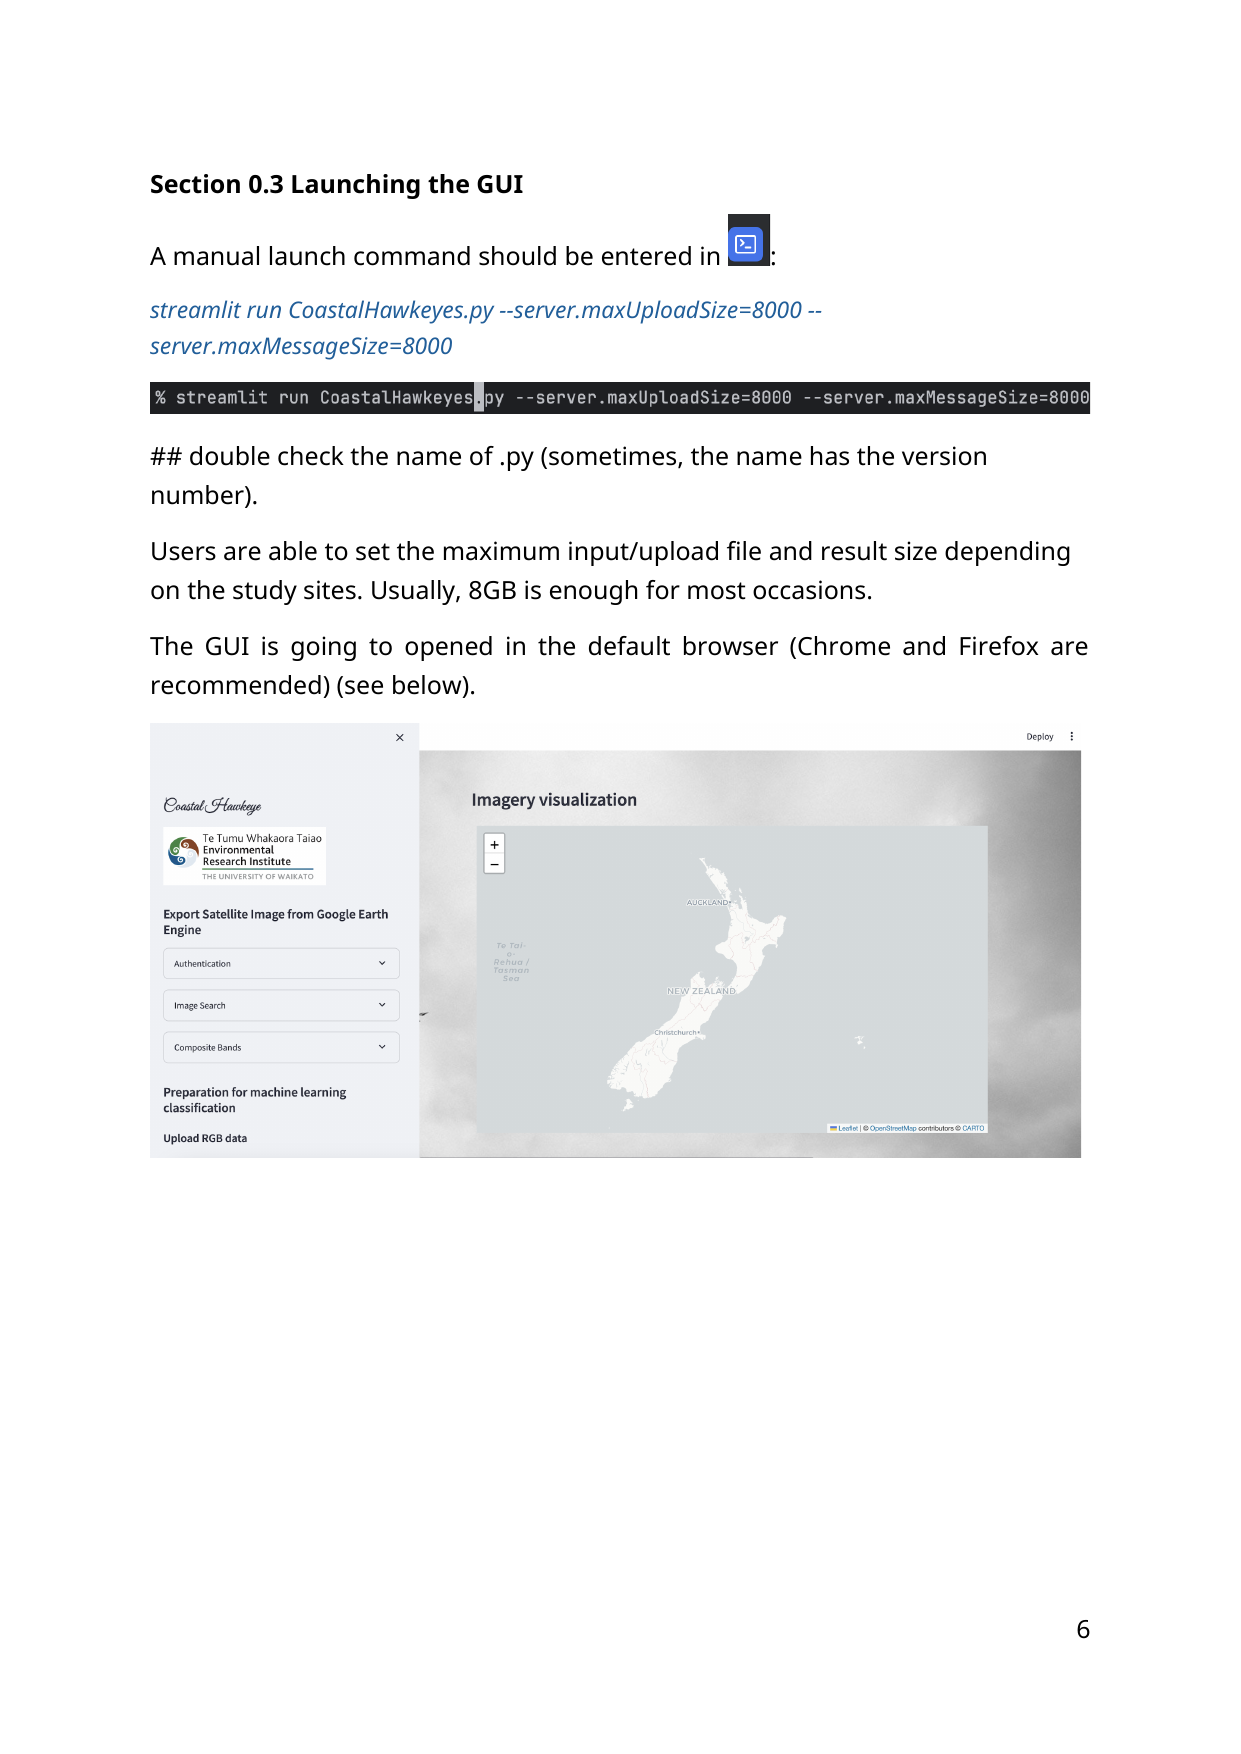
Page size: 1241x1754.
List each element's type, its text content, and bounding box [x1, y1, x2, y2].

picture [728, 214, 771, 266]
text streamlit run CoastalHawkeyes.py --server.maxUploadSize=8000 --server.maxMessageSize=8000 [150, 294, 1090, 361]
picture [150, 723, 1082, 1158]
text A manual launch command should be entered in : [150, 214, 1090, 272]
subtitle Section 0.3 Launching the GUI [150, 167, 1090, 201]
picture [150, 382, 1091, 414]
text The GUI is going to opened in the default browser (Chrome and Firefox are recommended) (see below). [150, 628, 1090, 702]
text ## double check the name of .py (sometimes, the name has the version number). [150, 438, 1090, 512]
text Users are able to set the maximum input/upload file and result size depending on the study sites. Usually, 8GB is enough for most occasions. [150, 533, 1090, 607]
